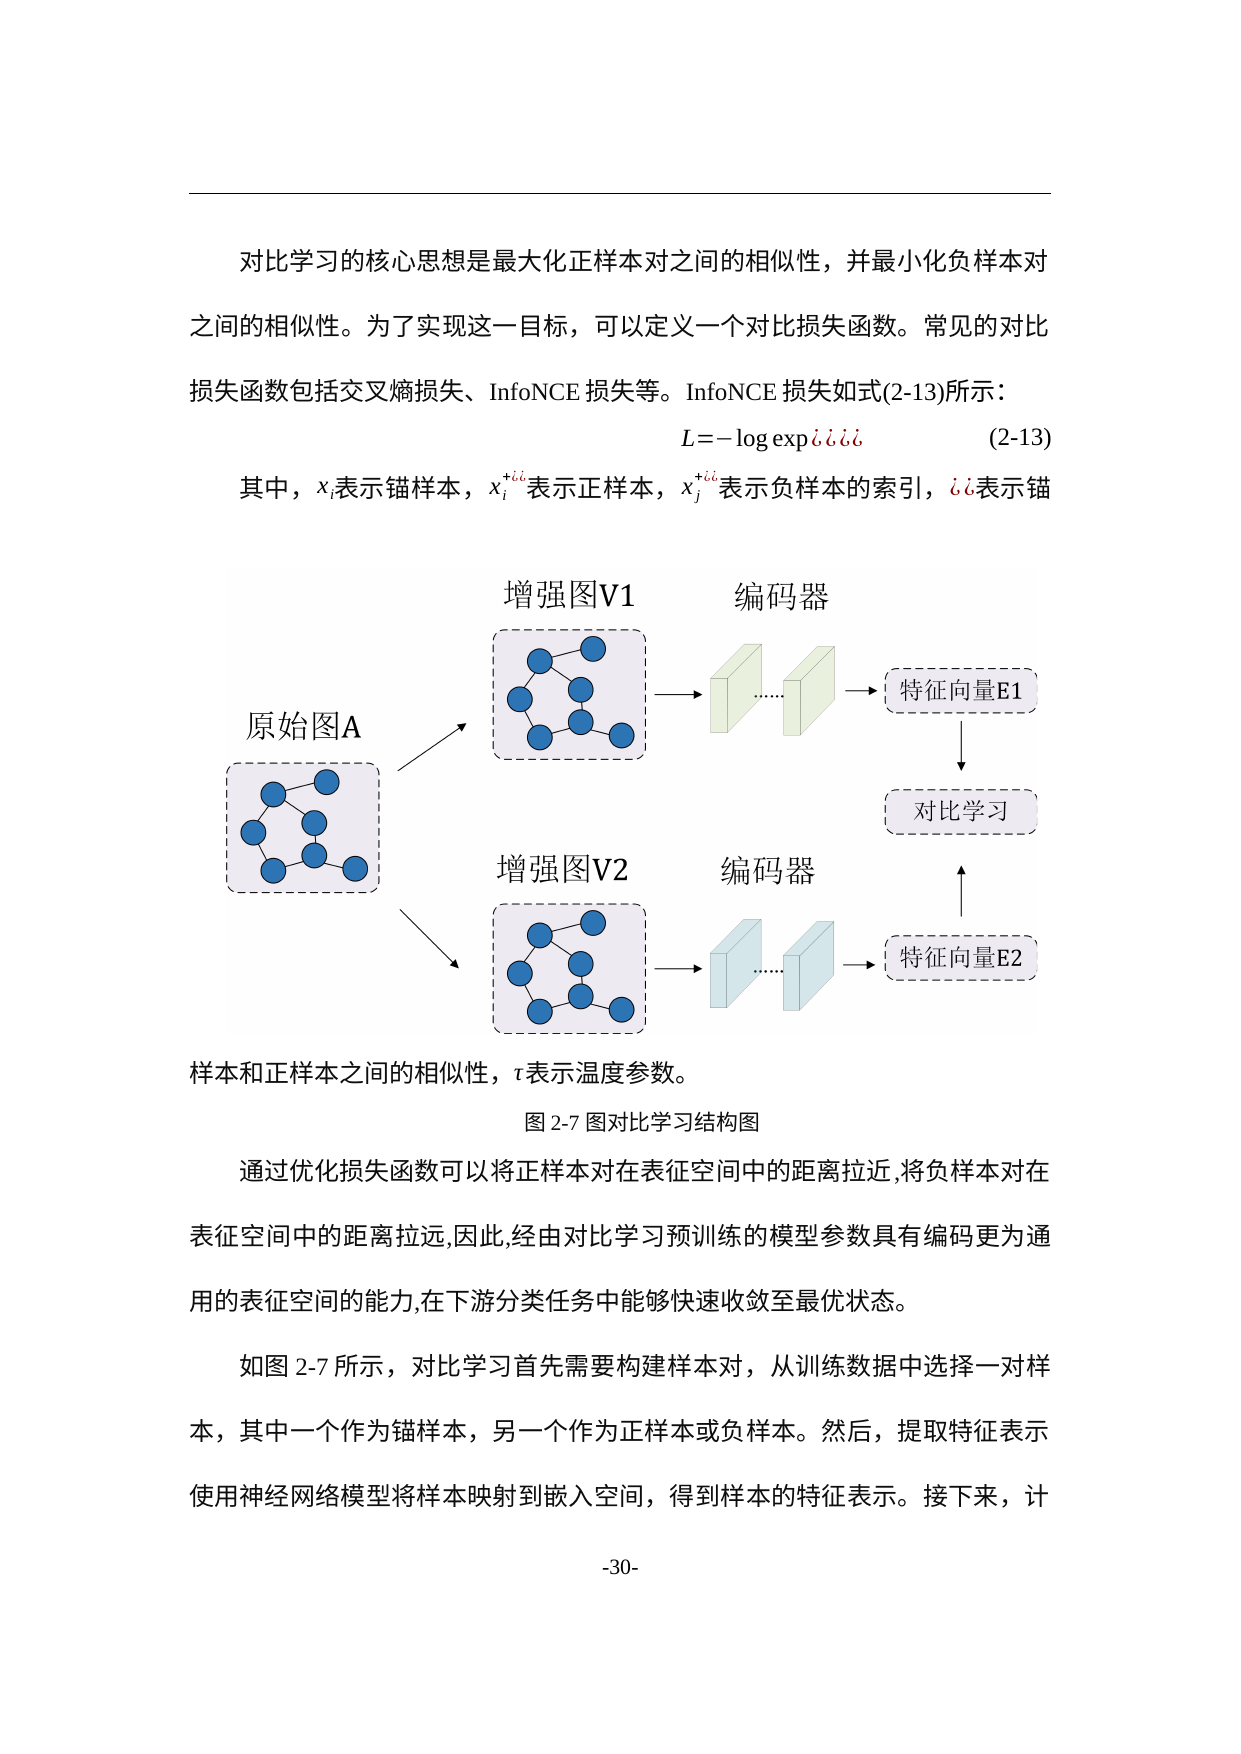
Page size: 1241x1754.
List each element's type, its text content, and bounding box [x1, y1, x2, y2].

text 图2-7 图对比学习结构图 [189, 1104, 1051, 1137]
text 对比学习的核心思想是最大化正样本对之间的相似性，并最小化负样本对之间的相似性。为了实现这一目标，可以定义一个对比损失函数。常见的对比损失函数包括交叉熵损失、InfoNCE损失等。InfoNCE损失如式(2-13)所示： [189, 227, 1051, 422]
text (2-13) [189, 422, 1051, 454]
text 通过优化损失函数可以将正样本对在表征空间中的距离拉近,将负样本对在表征空间中的距离拉远,因此,经由对比学习预训练的模型参数具有编码更为通用的表征空间的能力,在下游分类任务中能够快速收敛至最优状态。 [189, 1137, 1051, 1332]
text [189, 1332, 1051, 1527]
picture [226, 567, 1038, 1034]
